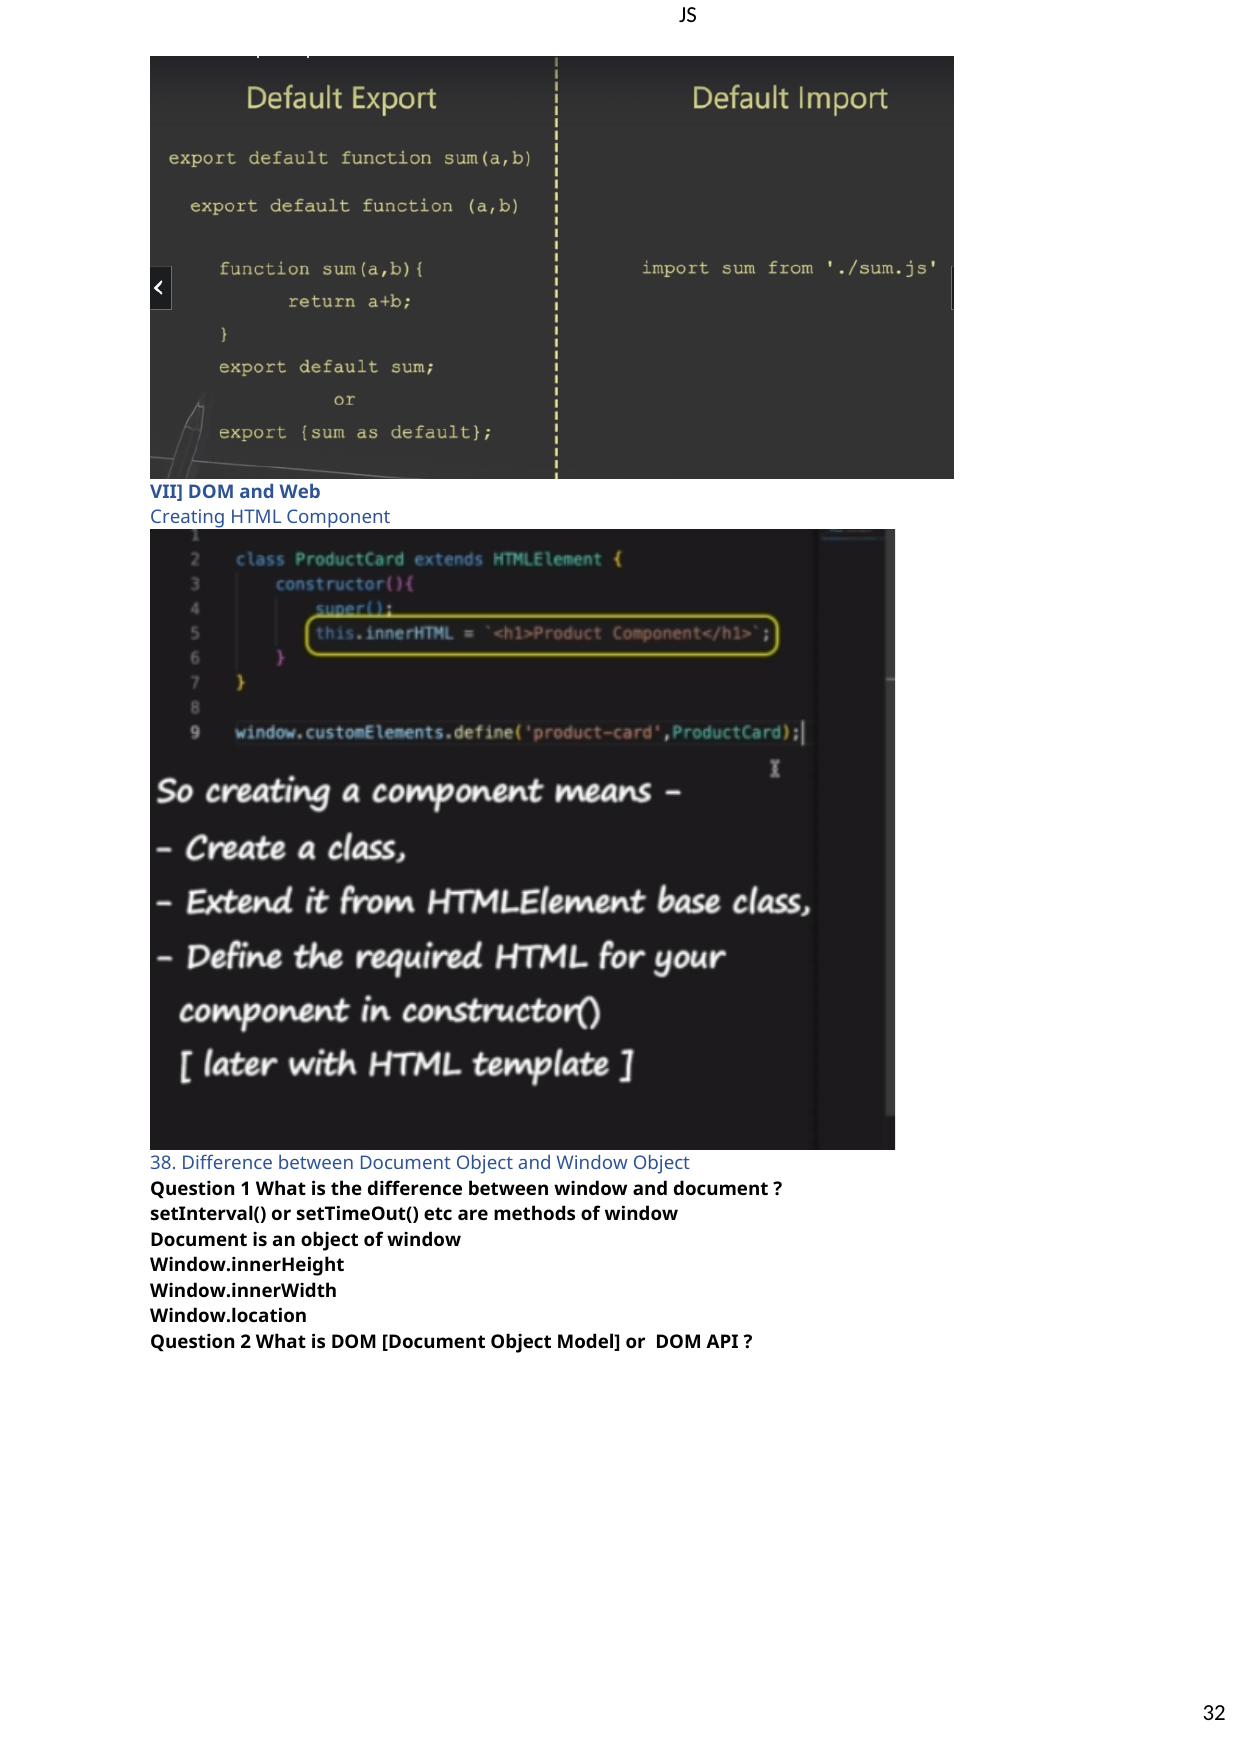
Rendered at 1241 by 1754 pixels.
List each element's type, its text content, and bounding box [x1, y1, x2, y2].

text Window.innerHeight [150, 1252, 1225, 1277]
picture [150, 529, 896, 1150]
text setInterval() or setTimeOut() etc are methods of window [150, 1201, 1225, 1226]
subtitle VII] DOM and Web [150, 478, 1225, 504]
text Question 1 What is the difference between window and document ? [150, 1175, 1225, 1201]
text Document is an object of window [150, 1226, 1225, 1252]
text Question 2 What is DOM [Document Object Model] or DOM API ? [150, 1328, 1225, 1354]
text Window.innerWidth [150, 1277, 1225, 1303]
subtitle 38. Difference between Document Object and Window Object [150, 1149, 1225, 1175]
text Window.location [150, 1303, 1225, 1328]
subtitle Creating HTML Component [150, 504, 1225, 529]
picture [150, 56, 954, 479]
